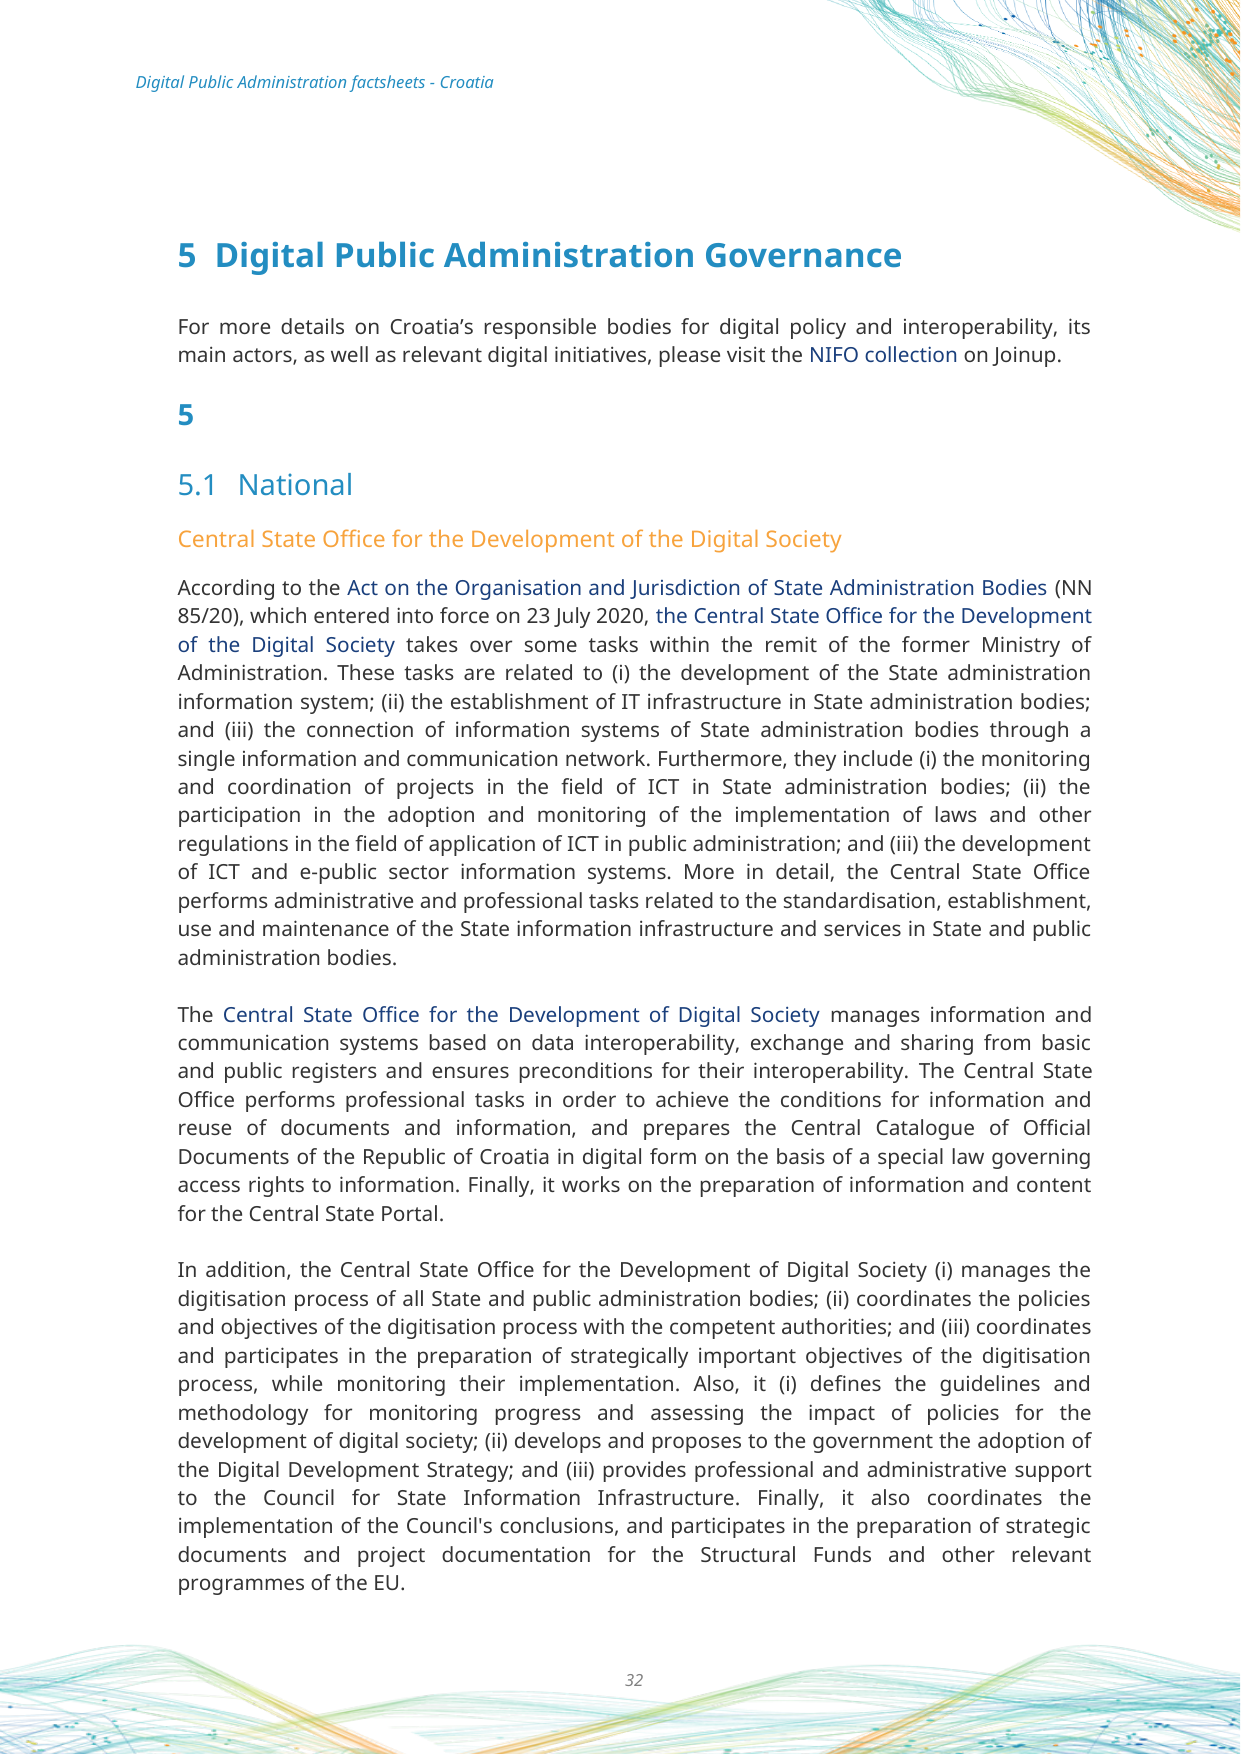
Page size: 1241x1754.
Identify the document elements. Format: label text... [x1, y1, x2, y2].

picture [0, 1621, 1241, 1754]
text For more details on Croatia’s responsible bodies for digital policy and interoperability, its main actors, as well as relevant digital initiatives, please visit the NIFO collection on Joinup. [177, 312, 1092, 369]
text The Central State Office for the Development of Digital Society manages information and communication systems based on data interoperability, exchange and sharing from basic and public registers and ensures preconditions for their interoperability. The Central State Office performs professional tasks in order to achieve the conditions for information and reuse of documents and information, and prepares the Central Catalogue of Official Documents of the Republic of Croatia in digital form on the basis of a special law governing access rights to information. Finally, it works on the preparation of information and content for the Central State Portal. [177, 1000, 1092, 1227]
subtitle National [177, 465, 1092, 504]
text In addition, the Central State Office for the Development of Digital Society (i) manages the digitisation process of all State and public administration bodies; (ii) coordinates the policies and objectives of the digitisation process with the competent authorities; and (iii) coordinates and participates in the preparation of strategically important objectives of the digitisation process, while monitoring their implementation. Also, it (i) defines the guidelines and methodology for monitoring progress and assessing the impact of policies for the development of digital society; (ii) develops and proposes to the government the adoption of the Digital Development Strategy; and (iii) provides professional and administrative support to the Council for State Information Infrastructure. Finally, it also coordinates the implementation of the Council's conclusions, and participates in the preparation of strategic documents and project documentation for the Structural Funds and other relevant programmes of the EU. [177, 1256, 1092, 1597]
subtitle Central State Office for the Development of the Digital Society [177, 523, 1092, 554]
text According to the Act on the Organisation and Jurisdiction of State Administration Bodies (NN 85/20), which entered into force on 23 July 2020, the Central State Office for the Development of the Digital Society takes over some tasks within the remit of the former Ministry of Administration. These tasks are related to (i) the development of the State administration information system; (ii) the establishment of IT infrastructure in State administration bodies; and (iii) the connection of information systems of State administration bodies through a single information and communication network. Furthermore, they include (i) the monitoring and coordination of projects in the field of ICT in State administration bodies; (ii) the participation in the adoption and monitoring of the implementation of laws and other regulations in the field of application of ICT in public administration; and (iii) the development of ICT and e-public sector information systems. More in detail, the Central State Office performs administrative and professional tasks related to the standardisation, establishment, use and maintenance of the State information infrastructure and services in State and public administration bodies. [177, 573, 1092, 971]
picture [814, 0, 1241, 250]
subtitle Digital Public Administration Governance [177, 232, 1092, 277]
